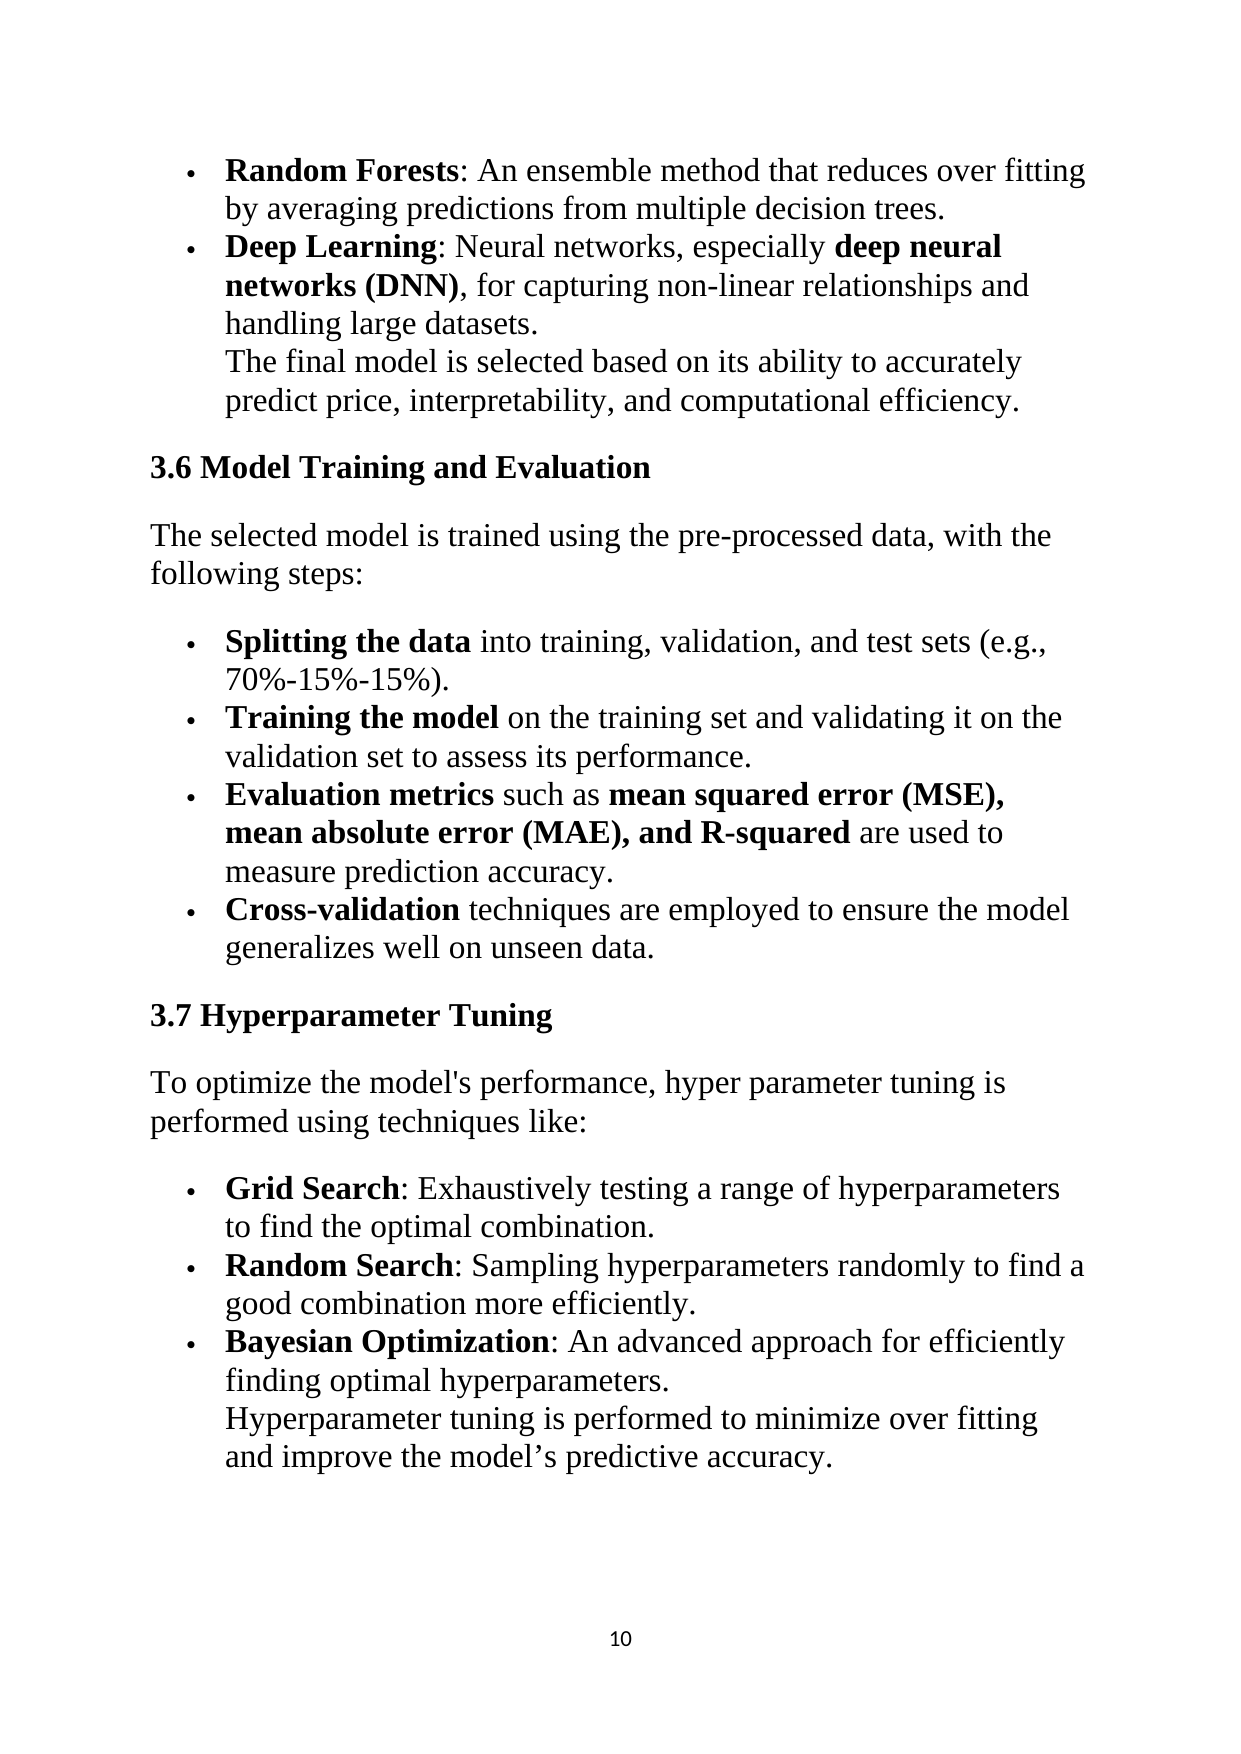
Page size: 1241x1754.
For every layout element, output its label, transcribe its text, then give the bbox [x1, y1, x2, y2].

list Cross-validation techniques are employed to ensure the model generalizes well on unseen data. [187, 889, 1090, 966]
list Random Search: Sampling hyperparameters randomly to find a good combination more efficiently. [187, 1245, 1090, 1322]
list Random Forests: An ensemble method that reduces over fitting by averaging predictions from multiple decision trees. [187, 150, 1090, 227]
list Training the model on the training set and validating it on the validation set to assess its performance. [187, 697, 1090, 774]
text To optimize the model's performance, hyper parameter tuning is performed using techniques like: [150, 1062, 1090, 1139]
list Deep Learning: Neural networks, especially deep neural networks (DNN), for capturing non-linear relationships and handling large datasets. The final model is selected based on its ability to accurately predict price, interpretability, and computational efficiency. [187, 227, 1090, 418]
list Evaluation metrics such as mean squared error (MSE), mean absolute error (MAE), and R-squared are used to measure prediction accuracy. [187, 774, 1090, 889]
subtitle 3.7 Hyperparameter Tuning [150, 995, 1090, 1033]
list Splitting the data into training, validation, and test sets (e.g., 70%-15%-15%). [187, 621, 1090, 697]
list Bayesian Optimization: An advanced approach for efficiently finding optimal hyperparameters. Hyperparameter tuning is performed to minimize over fitting and improve the model’s predictive accuracy. [187, 1322, 1090, 1475]
list Grid Search: Exhaustively testing a range of hyperparameters to find the optimal combination. [187, 1168, 1090, 1245]
text The selected model is trained using the pre-processed data, with the following steps: [150, 515, 1090, 592]
subtitle 3.6 Model Training and Evaluation [150, 447, 1090, 486]
